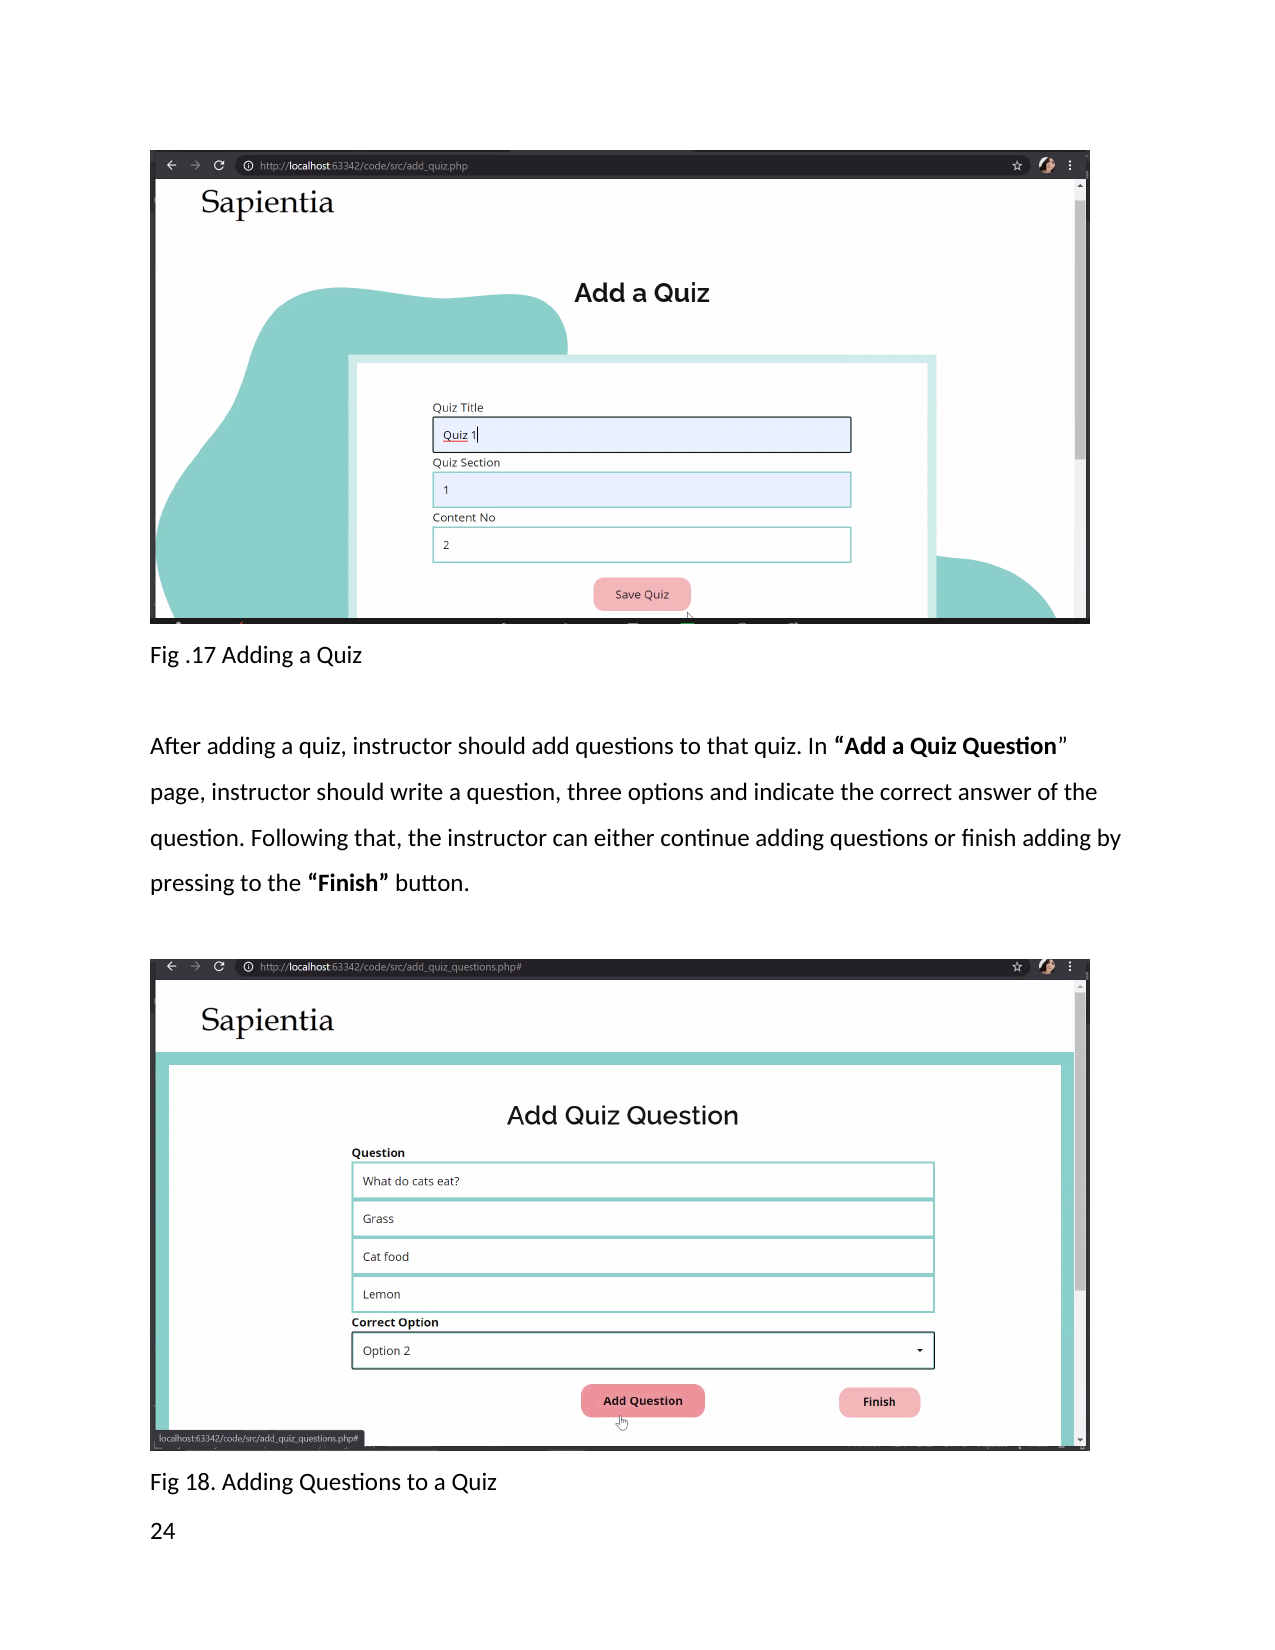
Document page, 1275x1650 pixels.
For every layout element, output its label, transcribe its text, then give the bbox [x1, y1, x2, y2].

text Fig .17 Adding a Quiz [150, 639, 1125, 669]
picture [150, 959, 1090, 1451]
text After adding a quiz, instructor should add questions to that quiz. In “Add a Quiz Question” page, instructor should write a question, three options and indicate the correct answer of the question. Following that, the instructor can either continue adding questions or finish adding by pressing to the “Finish” button. [150, 730, 1125, 898]
picture [150, 150, 1090, 624]
text Fig 18. Adding Questions to a Quiz [150, 1466, 1125, 1496]
